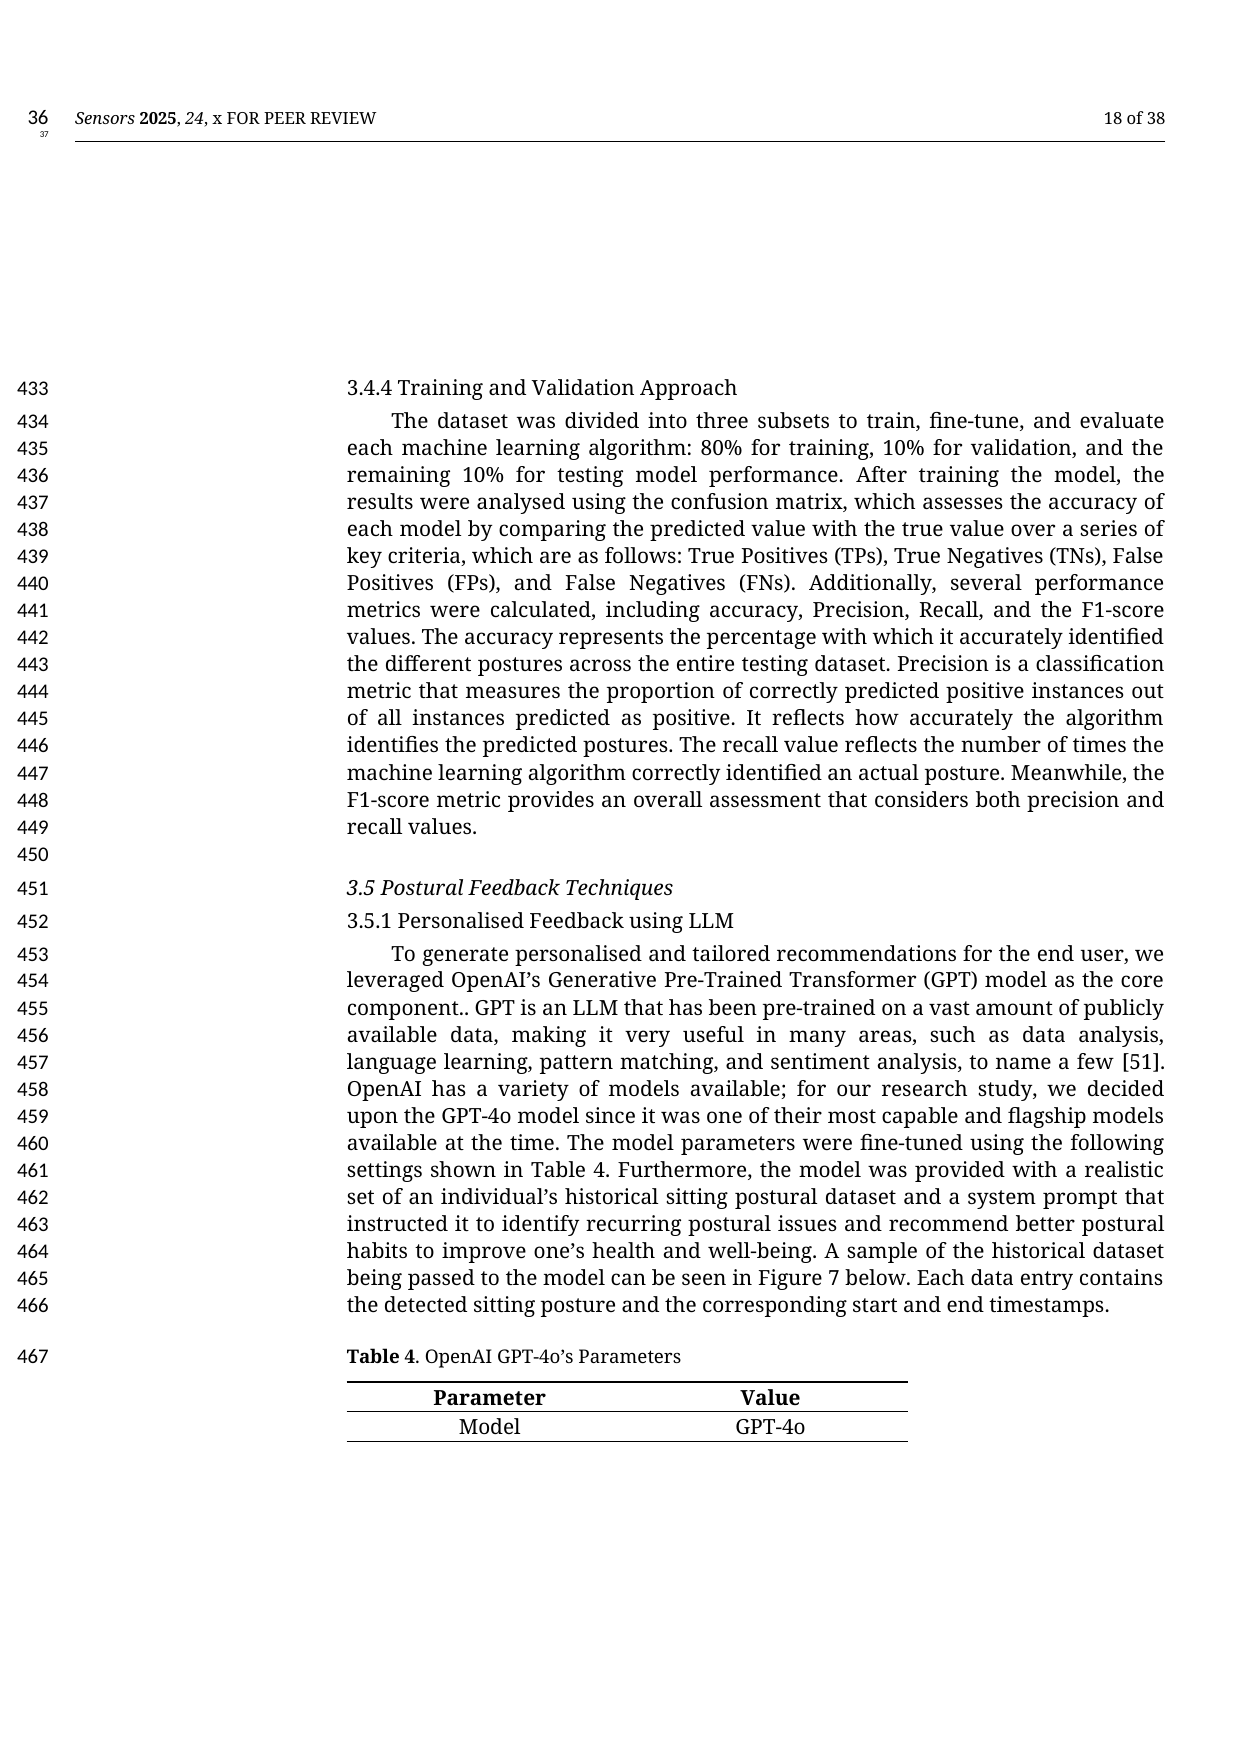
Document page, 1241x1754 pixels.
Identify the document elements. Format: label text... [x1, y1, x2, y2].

subtitle 3.5 Postural Feedback Techniques [347, 873, 1165, 900]
table_header Value [632, 1383, 908, 1411]
text Table 4. OpenAI GPT-4o’s Parameters [347, 1344, 1165, 1368]
table_header Parameter [347, 1383, 632, 1411]
table_cell GPT-4o [632, 1412, 908, 1441]
subtitle 3.4.4 Training and Validation Approach [347, 374, 1165, 401]
text To generate personalised and tailored recommendations for the end user, we leveraged OpenAI’s Generative Pre-Trained Transformer (GPT) model as the core component.. GPT is an LLM that has been pre-trained on a vast amount of publicly available data, making it very useful in many areas, such as data analysis, language learning, pattern matching, and sentiment analysis, to name a few [51]. OpenAI has a variety of models available; for our research study, we decided upon the GPT-4o model since it was one of their most capable and flagship models available at the time. The model parameters were fine-tuned using the following settings shown in Table 4. Furthermore, the model was provided with a realistic set of an individual’s historical sitting postural dataset and a system prompt that instructed it to identify recurring postural issues and recommend better postural habits to improve one’s health and well-being. A sample of the historical dataset being passed to the model can be seen in Figure 7 below. Each data entry contains the detected sitting posture and the corresponding start and end timestamps. [347, 940, 1165, 1319]
subtitle 3.5.1 Personalised Feedback using LLM [347, 907, 1165, 934]
text The dataset was divided into three subsets to train, fine-tune, and evaluate each machine learning algorithm: 80% for training, 10% for validation, and the remaining 10% for testing model performance. After training the model, the results were analysed using the confusion matrix, which assesses the accuracy of each model by comparing the predicted value with the true value over a series of key criteria, which are as follows: True Positives (TPs), True Negatives (TNs), False Positives (FPs), and False Negatives (FNs). Additionally, several performance metrics were calculated, including accuracy, Precision, Recall, and the F1-score values. The accuracy represents the percentage with which it accurately identified the different postures across the entire testing dataset. Precision is a classification metric that measures the proportion of correctly predicted positive instances out of all instances predicted as positive. It reflects how accurately the algorithm identifies the predicted postures. The recall value reflects the number of times the machine learning algorithm correctly identified an actual posture. Meanwhile, the F1-score metric provides an overall assessment that considers both precision and recall values. [347, 407, 1165, 840]
table_cell Model [347, 1412, 632, 1441]
